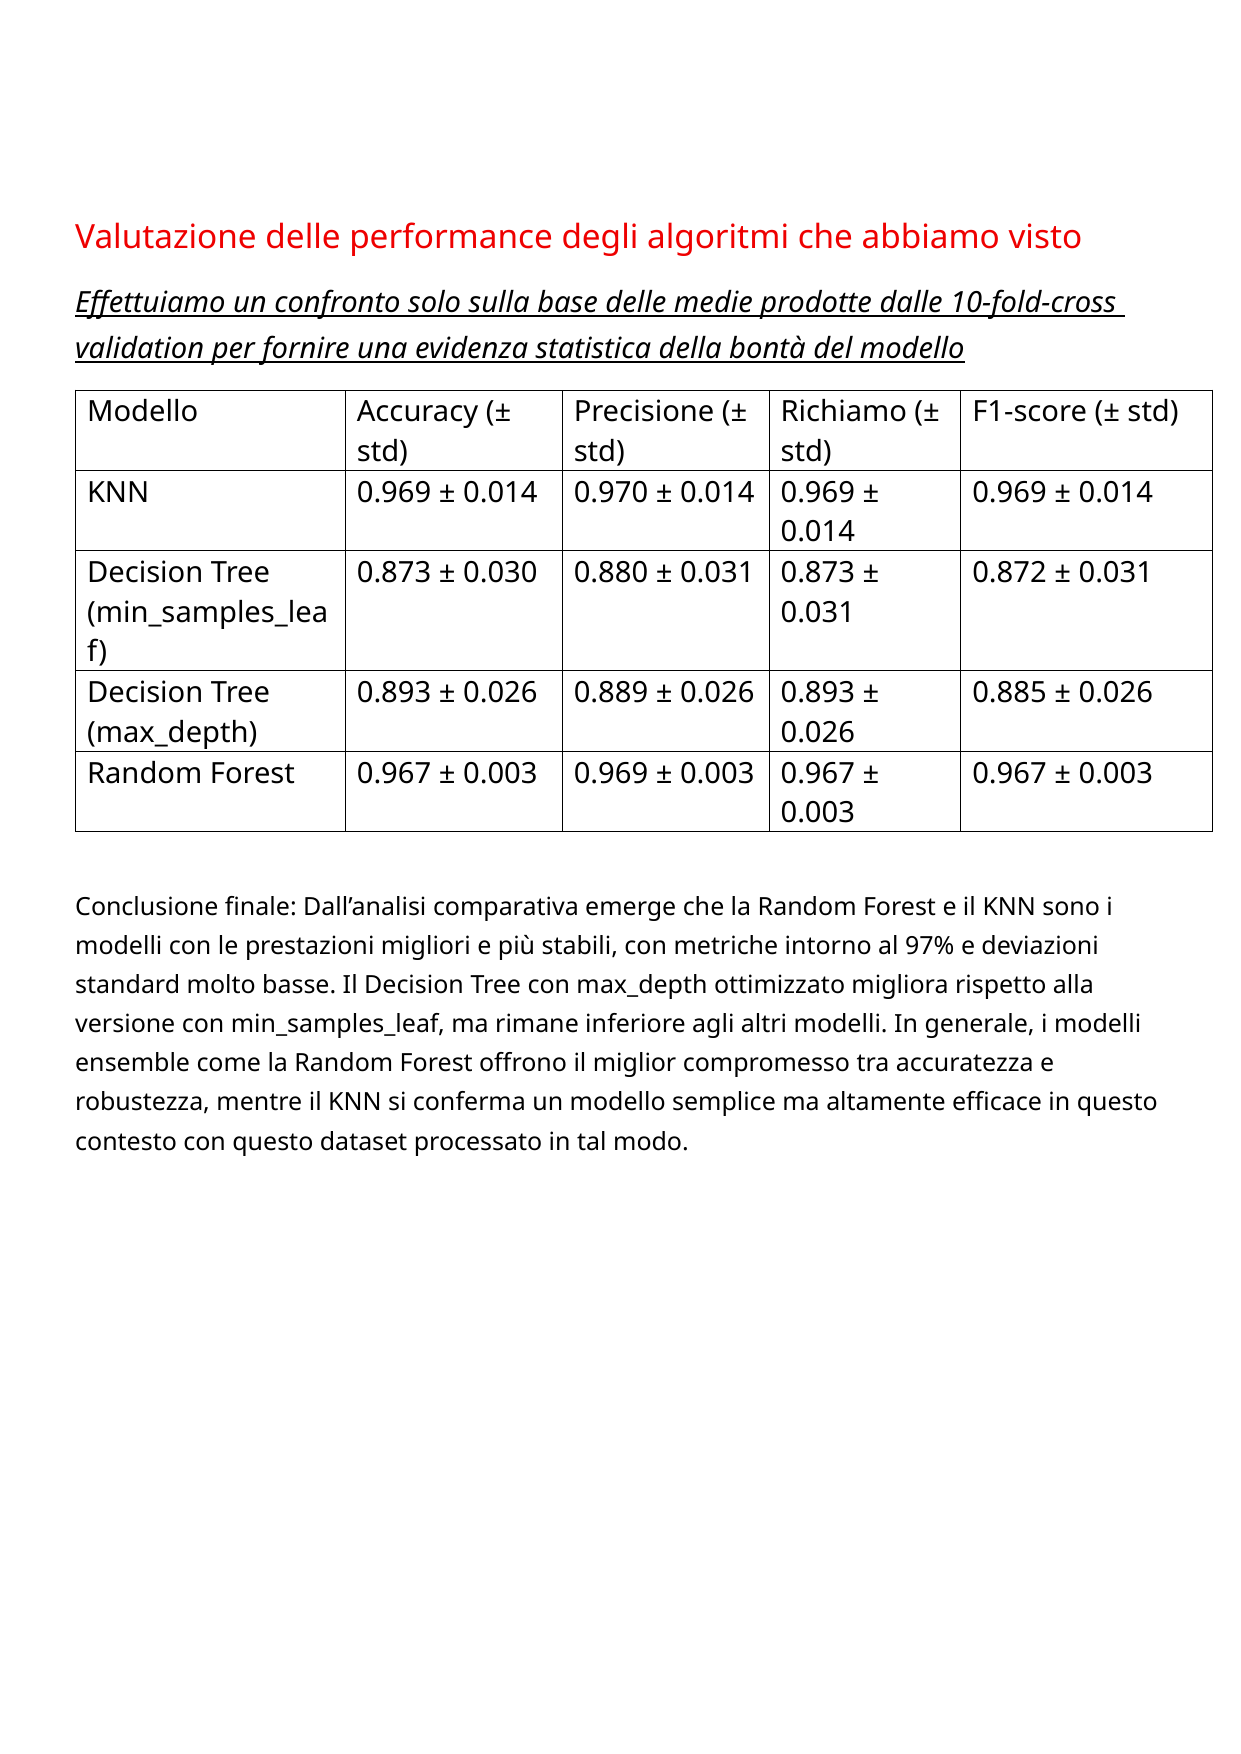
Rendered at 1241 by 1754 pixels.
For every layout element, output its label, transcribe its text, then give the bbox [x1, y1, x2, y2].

table_cell 0.872 ± 0.031 [961, 551, 1212, 670]
table_cell Decision Tree (min_samples_leaf) [76, 551, 345, 670]
table_cell 0.967 ± 0.003 [961, 752, 1212, 831]
table_cell 0.967 ± 0.003 [346, 752, 562, 831]
table_cell 0.969 ± 0.014 [770, 471, 960, 550]
table_header Modello [76, 391, 345, 470]
text Effettuiamo un confronto solo sulla base delle medie prodotte dalle 10-fold-cross validation per fornire una evidenza statistica della bontà del modello [75, 282, 1165, 367]
table_cell 0.893 ± 0.026 [770, 671, 960, 751]
table_cell 0.889 ± 0.026 [563, 671, 769, 751]
table_cell KNN [76, 471, 345, 550]
table_cell Decision Tree (max_depth) [76, 671, 345, 751]
text Valutazione delle performance degli algoritmi che abbiamo visto [75, 213, 1165, 258]
table_cell 0.893 ± 0.026 [346, 671, 562, 751]
table_cell 0.873 ± 0.030 [346, 551, 562, 670]
table_cell 0.967 ± 0.003 [770, 752, 960, 831]
table_cell 0.970 ± 0.014 [563, 471, 769, 550]
table_cell 0.880 ± 0.031 [563, 551, 769, 670]
table_cell 0.969 ± 0.014 [961, 471, 1212, 550]
table_header Richiamo (± std) [770, 391, 960, 470]
table_header Precisione (± std) [563, 391, 769, 470]
text Conclusione finale: Dall’analisi comparativa emerge che la Random Forest e il KNN sono i modelli con le prestazioni migliori e più stabili, con metriche intorno al 97% e deviazioni standard molto basse. Il Decision Tree con max_depth ottimizzato migliora rispetto alla versione con min_samples_leaf, ma rimane inferiore agli altri modelli. In generale, i modelli ensemble come la Random Forest offrono il miglior compromesso tra accuratezza e robustezza, mentre il KNN si conferma un modello semplice ma altamente efficace in questo contesto con questo dataset processato in tal modo. [75, 888, 1165, 1157]
table_cell 0.873 ± 0.031 [770, 551, 960, 670]
table_header Accuracy (± std) [346, 391, 562, 470]
table_cell 0.969 ± 0.014 [346, 471, 562, 550]
table_cell Random Forest [76, 752, 345, 831]
table_header F1-score (± std) [961, 391, 1212, 470]
table_cell 0.969 ± 0.003 [563, 752, 769, 831]
table_cell 0.885 ± 0.026 [961, 671, 1212, 751]
